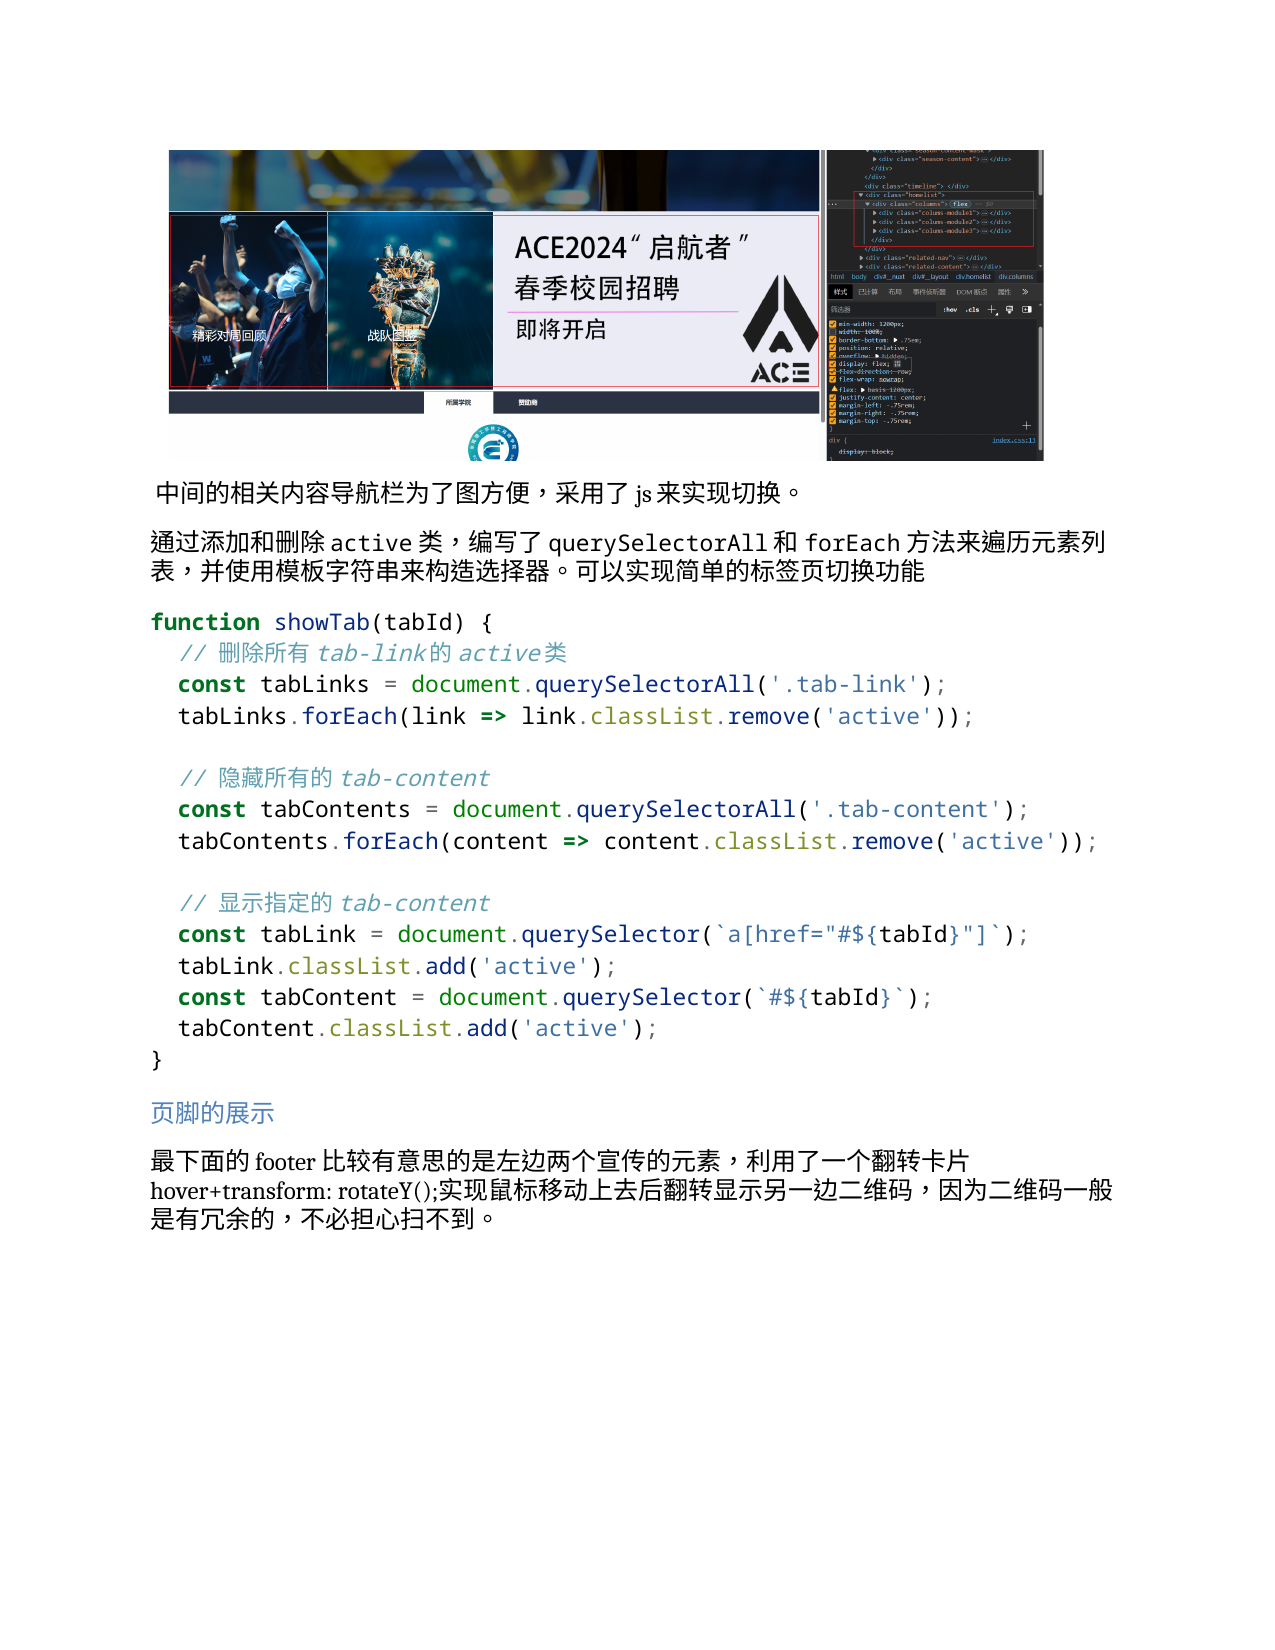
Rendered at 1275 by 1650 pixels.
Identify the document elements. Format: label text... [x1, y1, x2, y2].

picture [168, 150, 1044, 461]
text 通过添加和删除active 类，编写了querySelectorAll 和 forEach 方法来遍历元素列表，并使用模板字符串来构造选择器。可以实现简单的标签页切换功能 [150, 527, 1125, 587]
text 中间的相关内容导航栏为了图方便，采用了js来实现切换。 [150, 479, 1125, 508]
text function showTab(tabId) { // 删除所有tab-link的active类 const tabLinks = document.querySelectorAll('.tab-link'); tabLinks.forEach(link => link.classList.remove('active')); // 隐藏所有的tab-content const tabContents = document.querySelectorAll('.tab-content'); tabContents.forEach(content => content.classList.remove('active')); // 显示指定的tab-content const tabLink = document.querySelector(`a[href="#${tabId}"]`); tabLink.classList.add('active'); const tabContent = document.querySelector(`#${tabId}`); tabContent.classList.add('active'); } [150, 606, 1125, 1074]
text 最下面的footer比较有意思的是左边两个宣传的元素，利用了一个翻转卡片hover+transform: rotateY();实现鼠标移动上去后翻转显示另一边二维码，因为二维码一般是有冗余的，不必担心扫不到。 [150, 1148, 1125, 1234]
subtitle 页脚的展示 [150, 1095, 1125, 1129]
